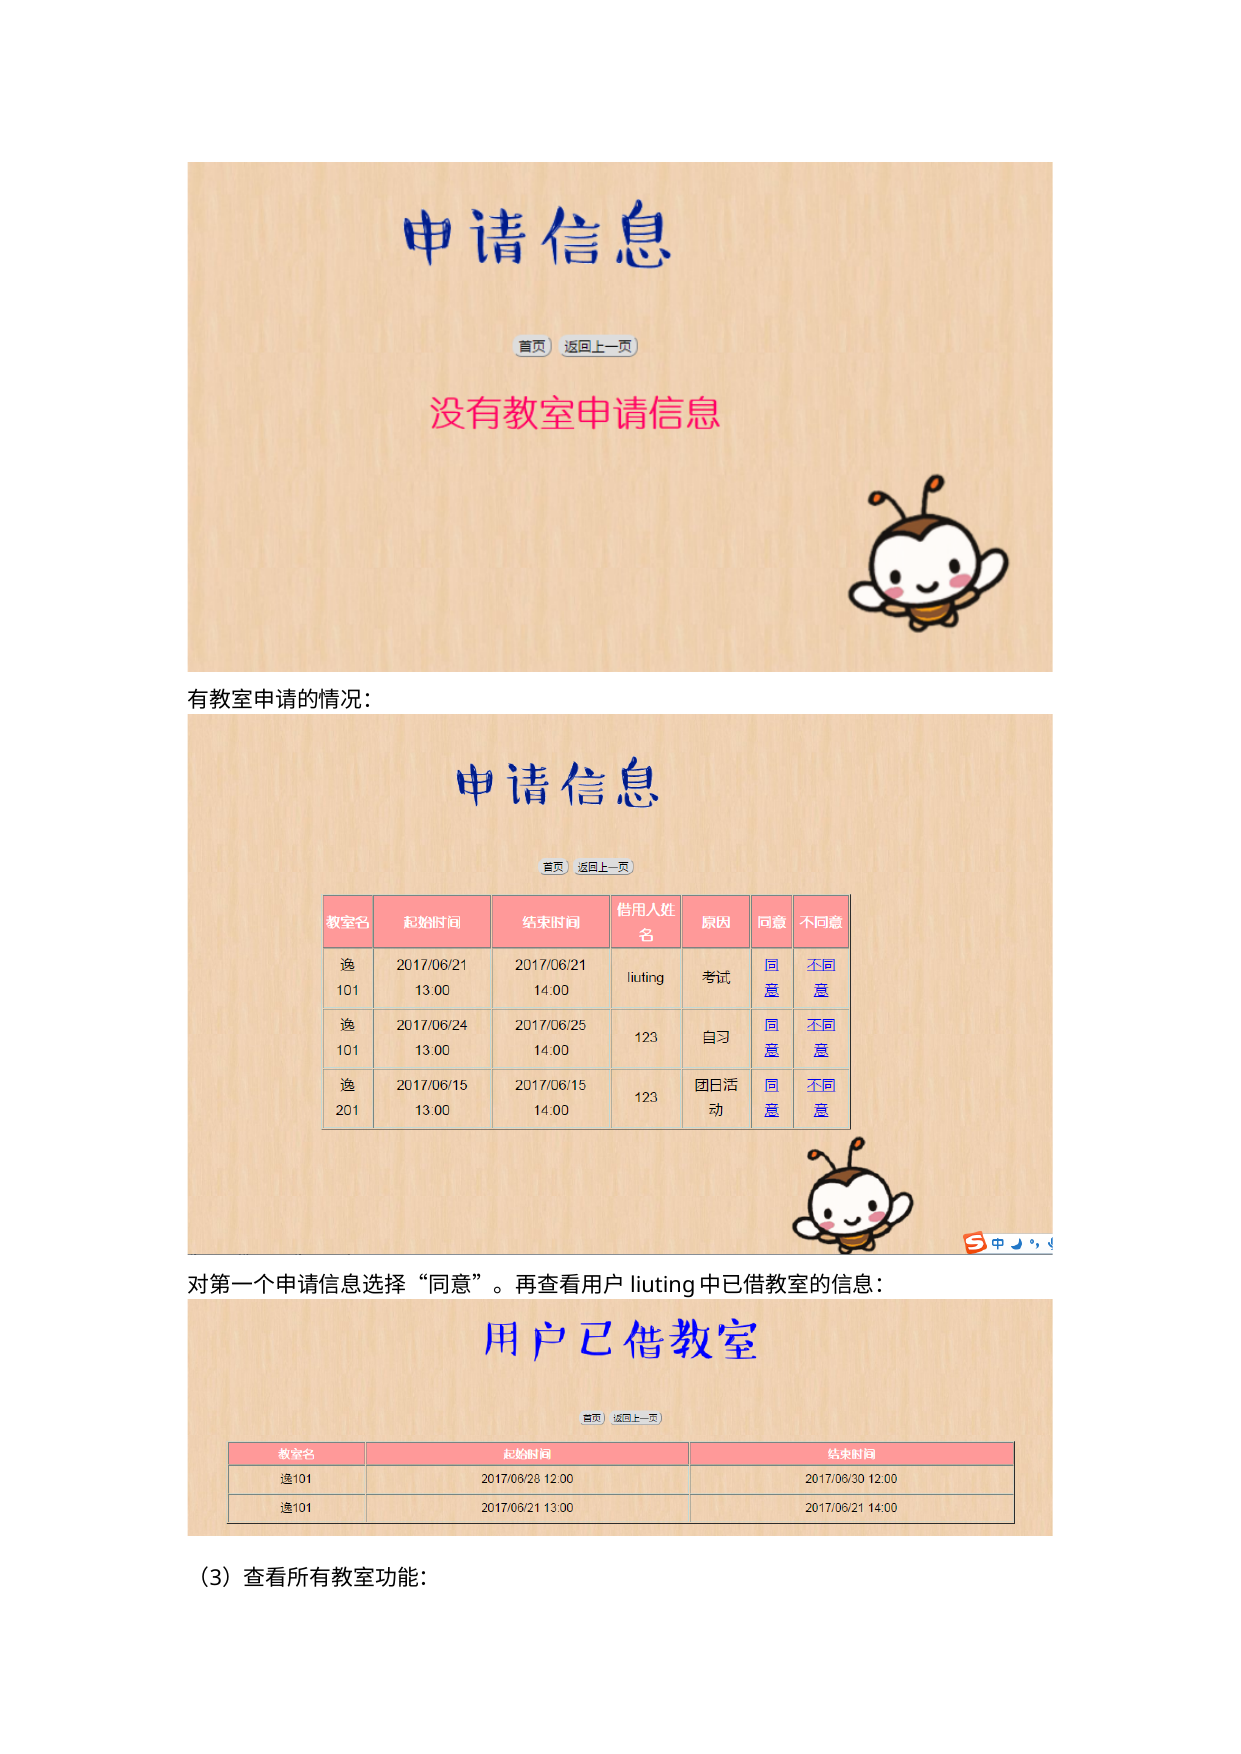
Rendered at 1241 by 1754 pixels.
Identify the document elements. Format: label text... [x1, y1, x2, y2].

picture [187, 1299, 1053, 1536]
picture [187, 714, 1053, 1255]
picture [187, 162, 1053, 672]
text （3）查看所有教室功能： [187, 1559, 1053, 1592]
text 对第一个申请信息选择“同意”。再查看用户 liuting中已借教室的信息： [187, 1267, 1053, 1299]
text 有教室申请的情况： [187, 682, 1053, 714]
